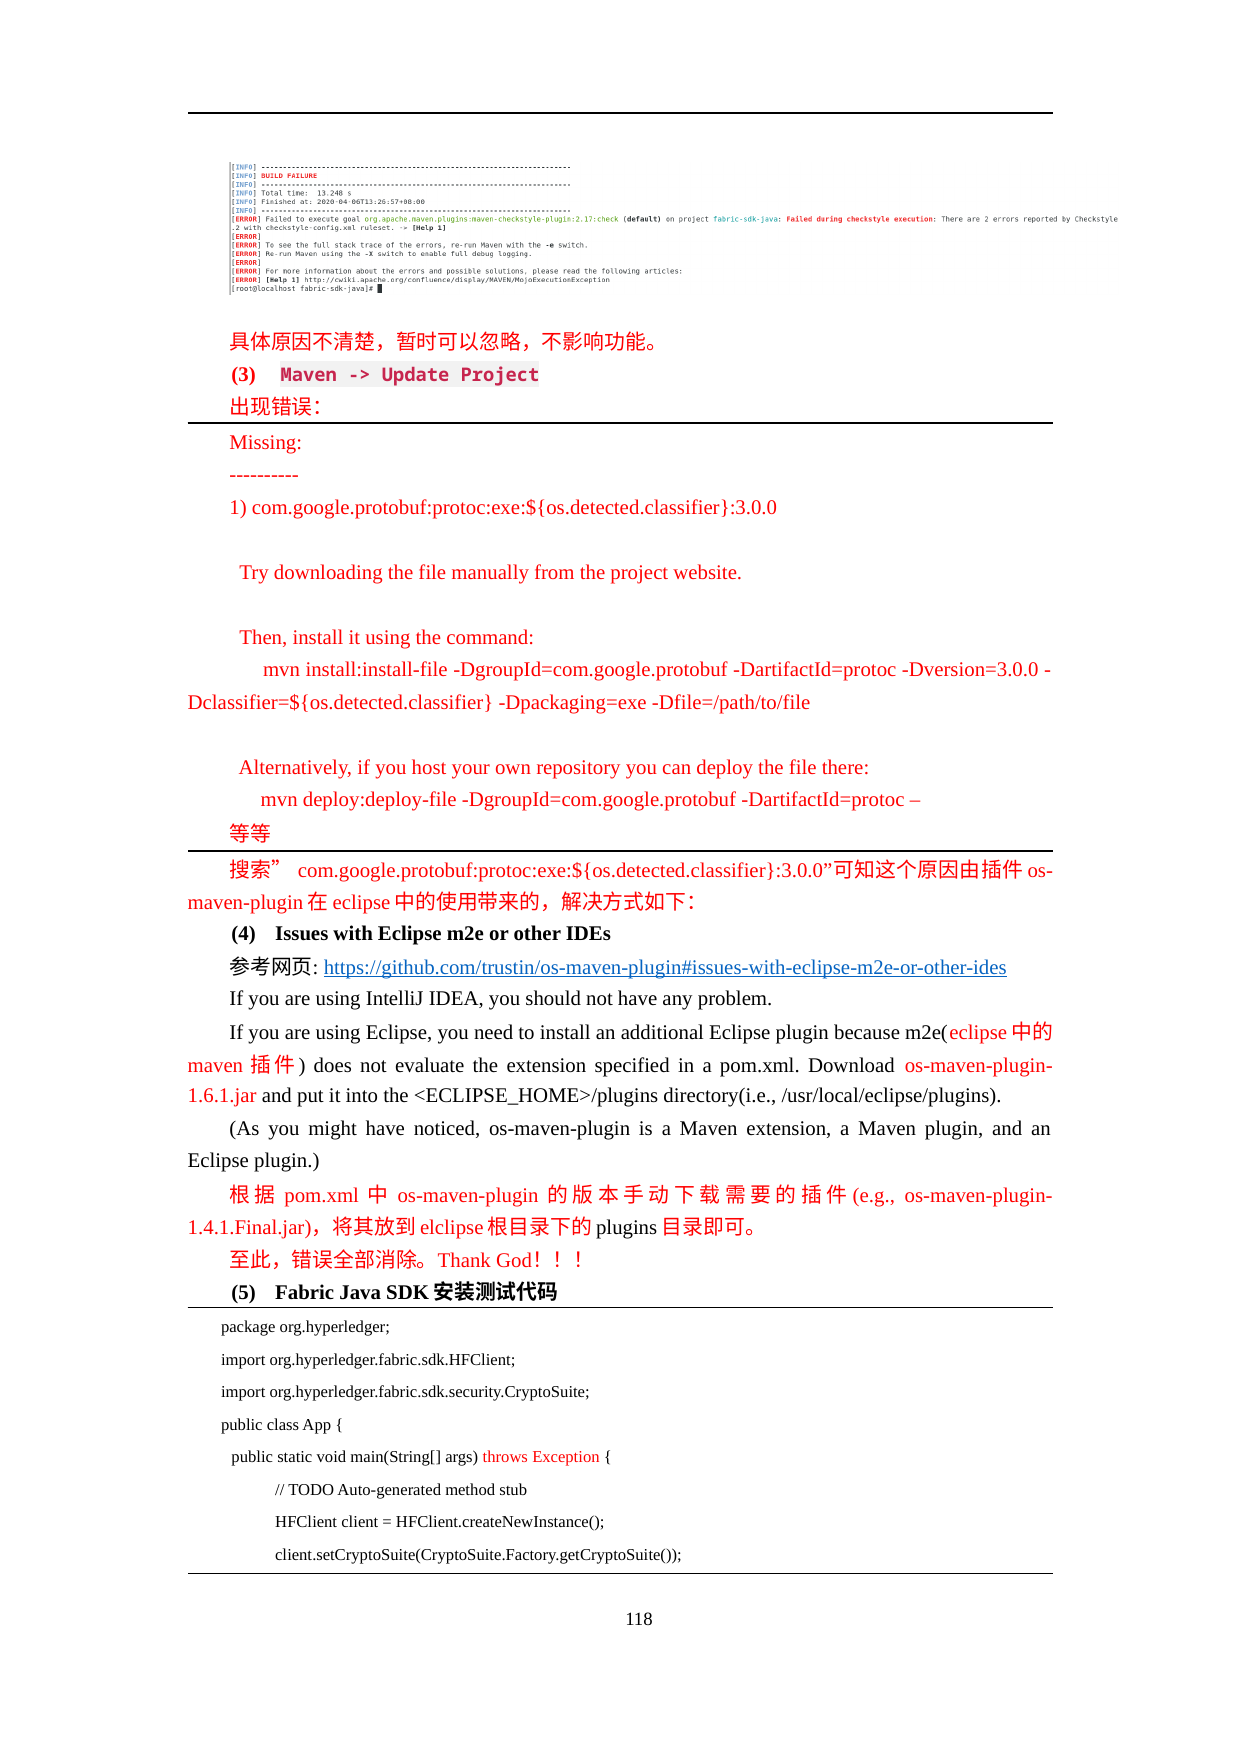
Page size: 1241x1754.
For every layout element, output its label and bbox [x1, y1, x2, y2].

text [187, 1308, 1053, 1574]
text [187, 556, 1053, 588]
picture [229, 162, 1119, 295]
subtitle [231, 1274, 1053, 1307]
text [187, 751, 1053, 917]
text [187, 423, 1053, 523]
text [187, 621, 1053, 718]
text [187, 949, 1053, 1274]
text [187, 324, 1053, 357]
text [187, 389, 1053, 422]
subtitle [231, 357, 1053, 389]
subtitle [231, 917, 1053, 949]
